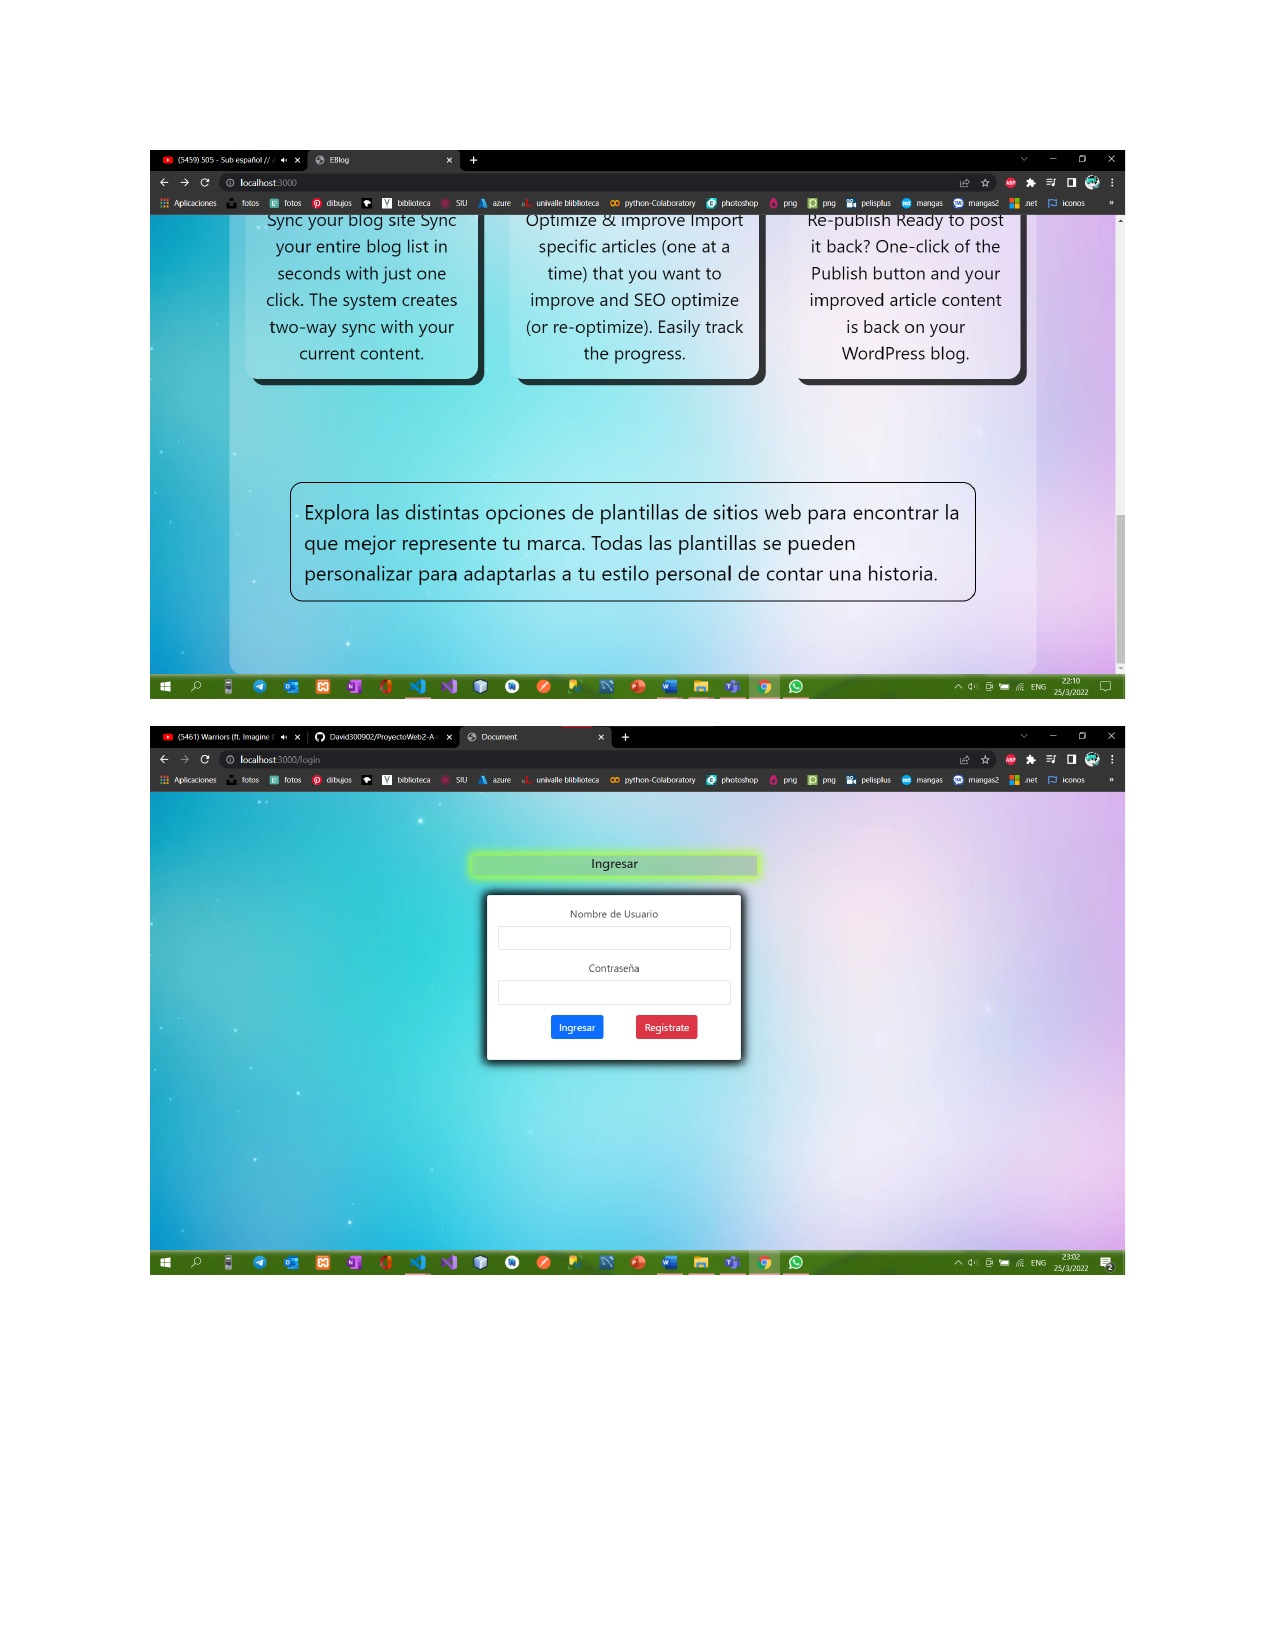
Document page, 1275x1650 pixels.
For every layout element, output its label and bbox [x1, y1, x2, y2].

picture [150, 726, 1125, 1275]
picture [150, 150, 1125, 699]
